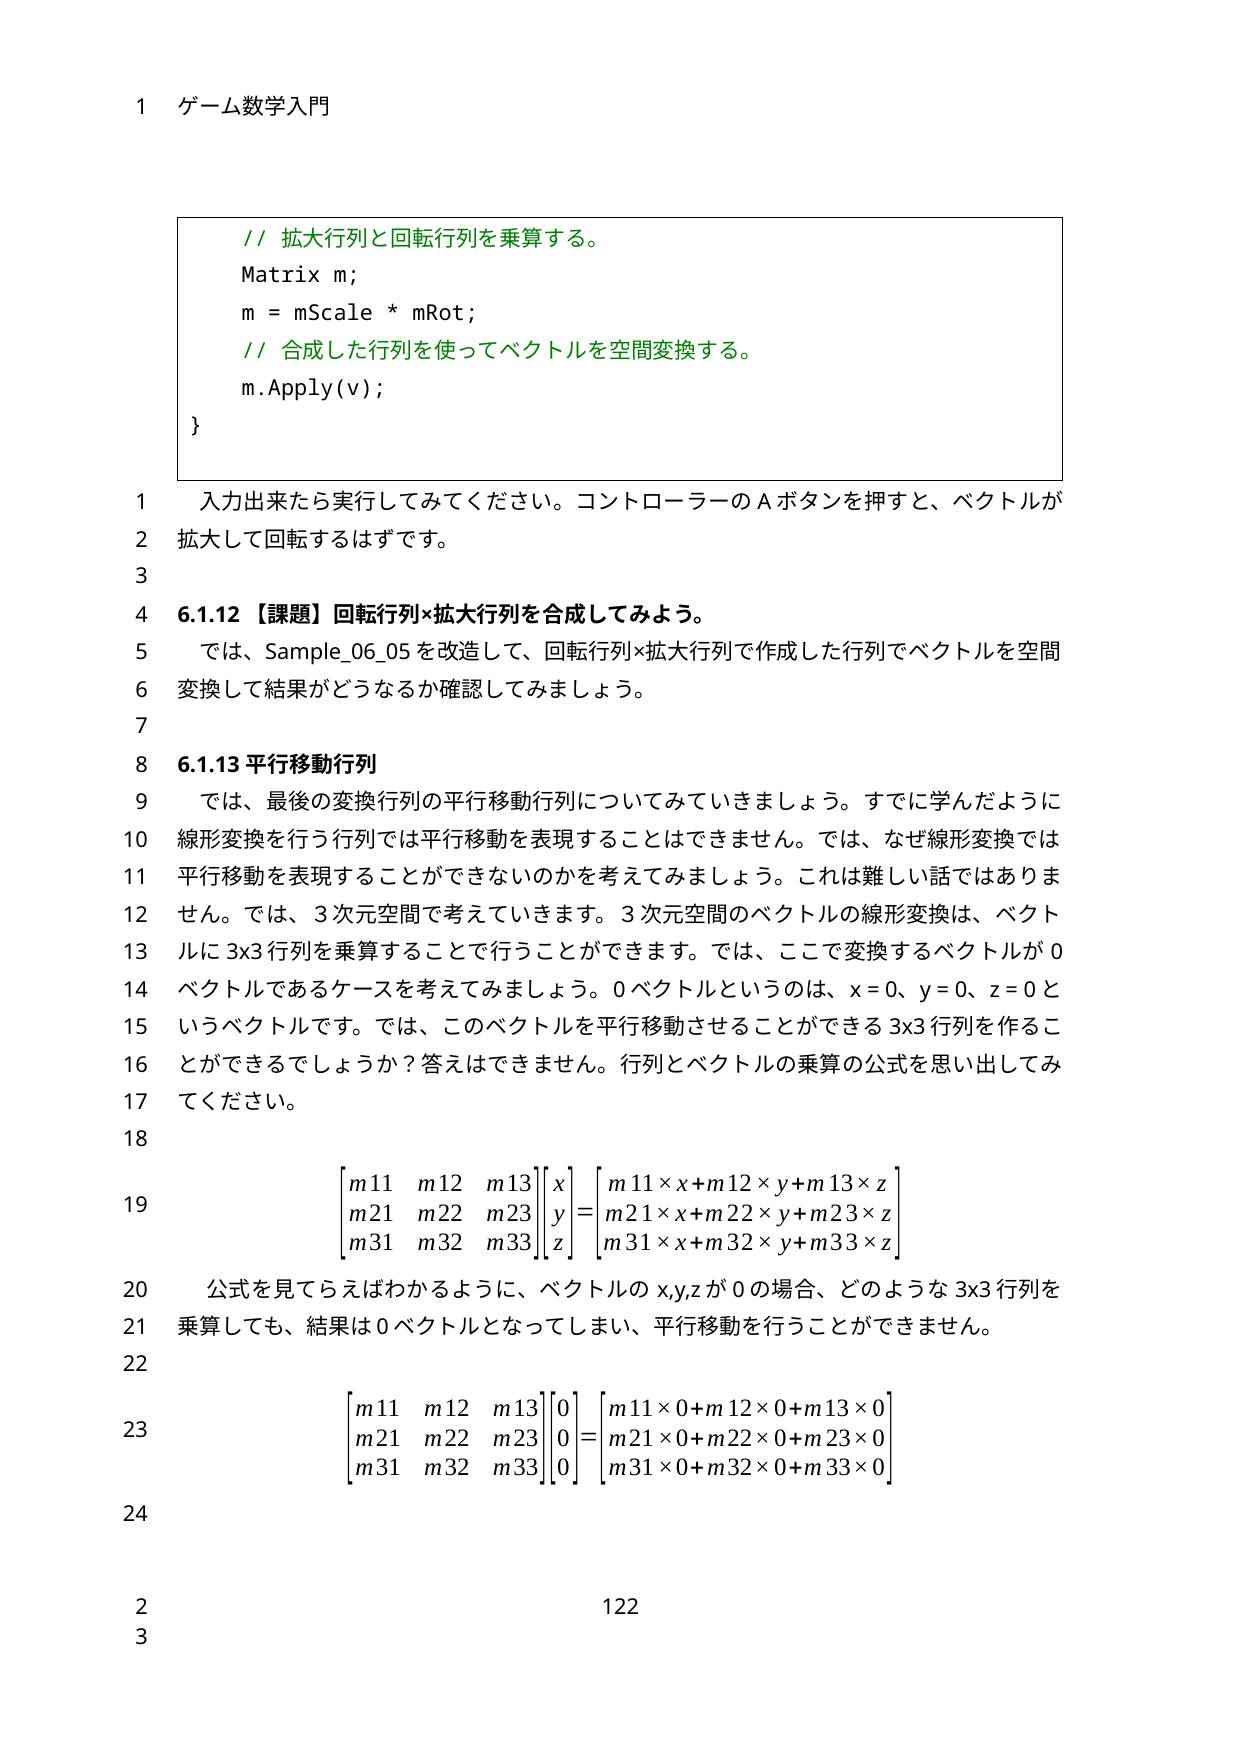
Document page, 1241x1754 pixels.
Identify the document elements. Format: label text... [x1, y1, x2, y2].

text 入力出来たら実行してみてください。コントローラーのAボタンを押すと、ベクトルが拡大して回転するはずです。 [177, 481, 1063, 556]
text では、最後の変換行列の平行移動行列についてみていきましょう。すでに学んだように、線形変換を行う行列では平行移動を表現することはできません。では、なぜ線形変換では平行移動を表現することができないのかを考えてみましょう。これは難しい話ではありません。では、３次元空間で考えていきます。３次元空間のベクトルの線形変換は、ベクトルに3x3行列を乗算することで行うことができます。では、ここで変換するベクトルが0ベクトルであるケースを考えてみましょう。0ベクトルというのは、x = 0、y = 0、z = 0というベクトルです。では、このベクトルを平行移動させることができる3x3行列を作ることができるでしょうか？答えはできません。行列とベクトルの乗算の公式を思い出してみてください。 [177, 781, 1063, 1119]
subtitle 6.1.13 平行移動行列 [177, 744, 1063, 781]
text 公式を見てらえばわかるように、ベクトルのx,y,zが0の場合、どのような3x3行列を乗算しても、結果は0ベクトルとなってしまい、平行移動を行うことができません。 [177, 1269, 1063, 1344]
text では、Sample_06_05を改造して、回転行列×拡大行列で作成した行列でベクトルを空間変換して結果がどうなるか確認してみましょう。 [177, 631, 1063, 706]
subtitle 6.1.12 【課題】回転行列×拡大行列を合成してみよう。 [177, 594, 1063, 631]
